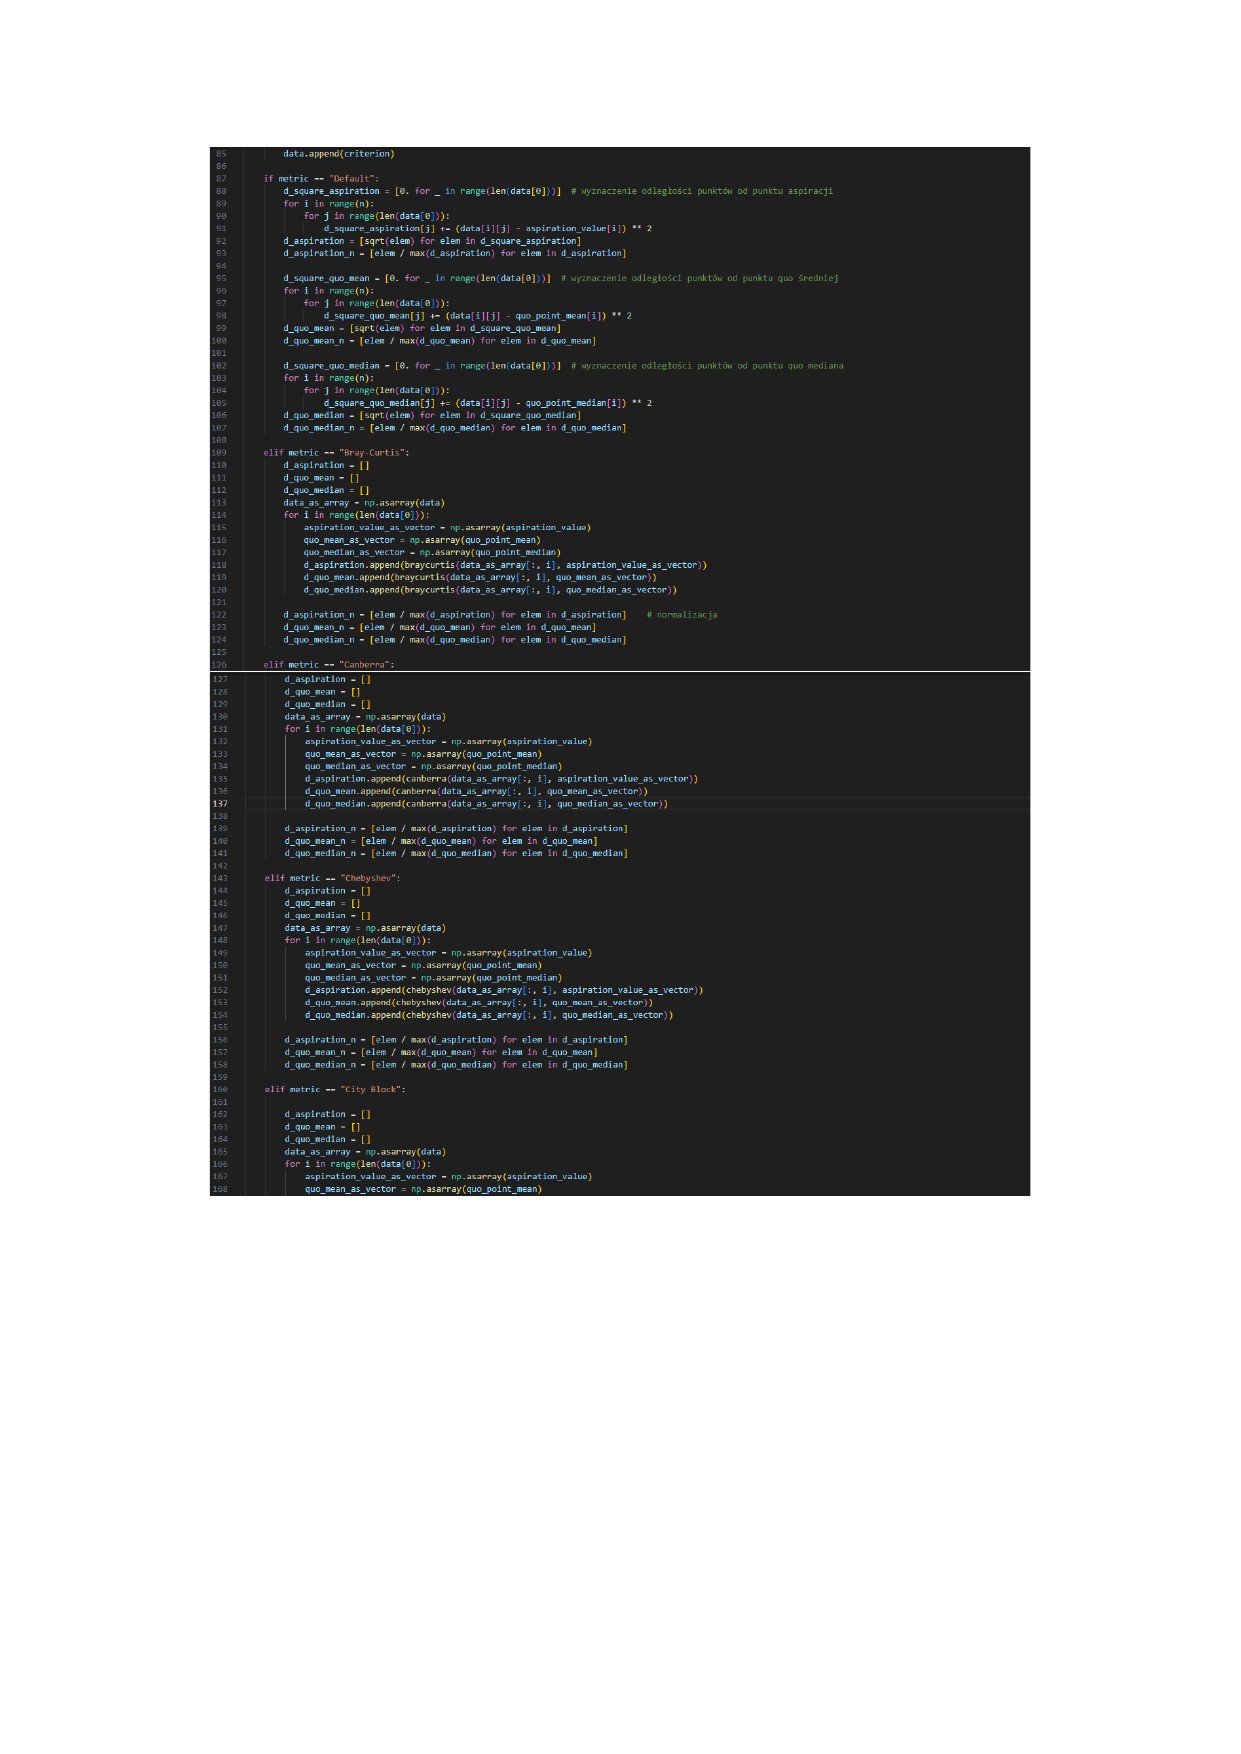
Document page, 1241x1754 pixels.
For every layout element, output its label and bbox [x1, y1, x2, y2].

picture [209, 672, 1031, 1196]
picture [209, 147, 1031, 671]
